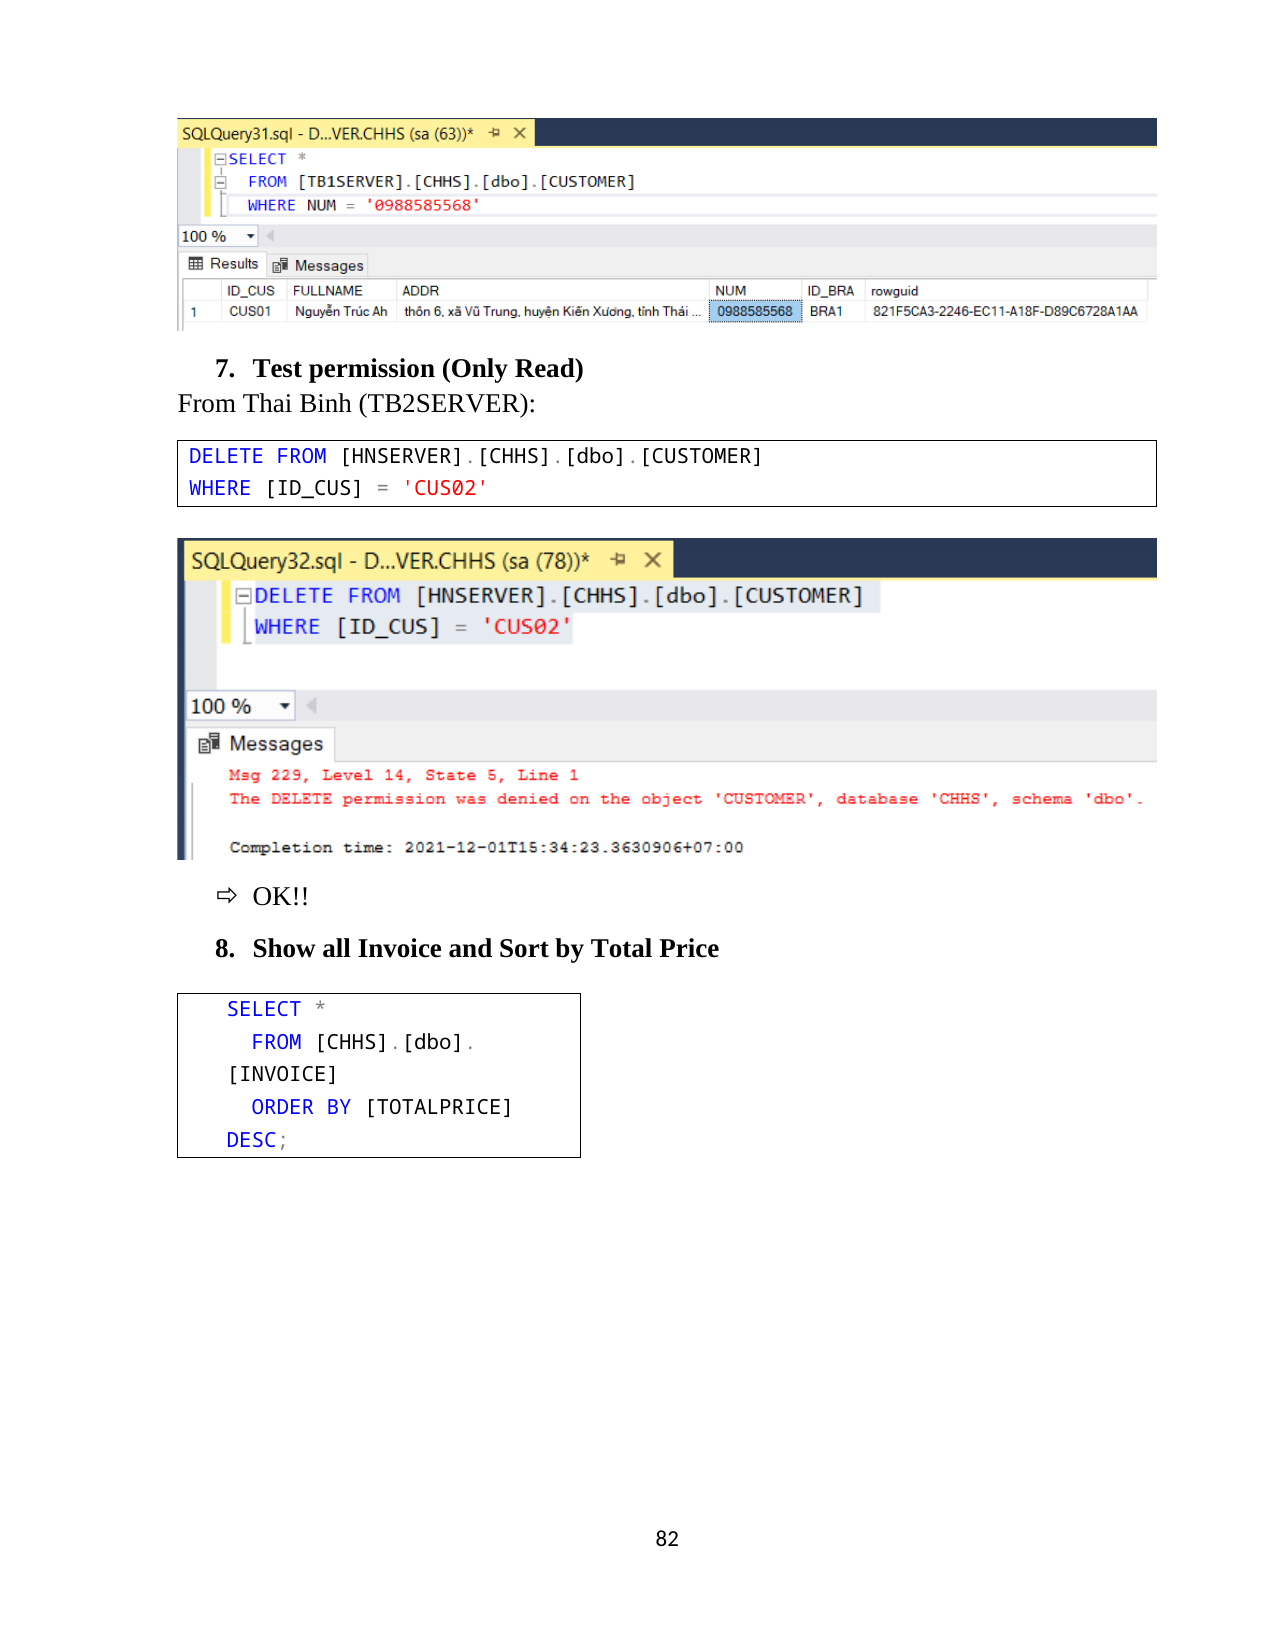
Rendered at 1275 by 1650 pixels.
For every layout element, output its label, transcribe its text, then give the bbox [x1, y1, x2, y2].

list OK!! [215, 880, 1157, 911]
table_header DELETE FROM [HNSERVER].[CHHS].[dbo].[CUSTOMER] WHERE [ID_CUS] = 'CUS02' [178, 441, 1156, 506]
picture [177, 538, 1157, 860]
table_header SELECT * FROM [CHHS].[dbo].[INVOICE] ORDER BY [TOTALPRICE] DESC; [178, 994, 580, 1157]
subtitle Show all Invoice and Sort by Total Price [215, 933, 1157, 964]
subtitle Test permission (Only Read) [215, 352, 1157, 383]
picture [177, 118, 1157, 331]
text From Thai Binh (TB2SERVER): [177, 387, 1157, 418]
